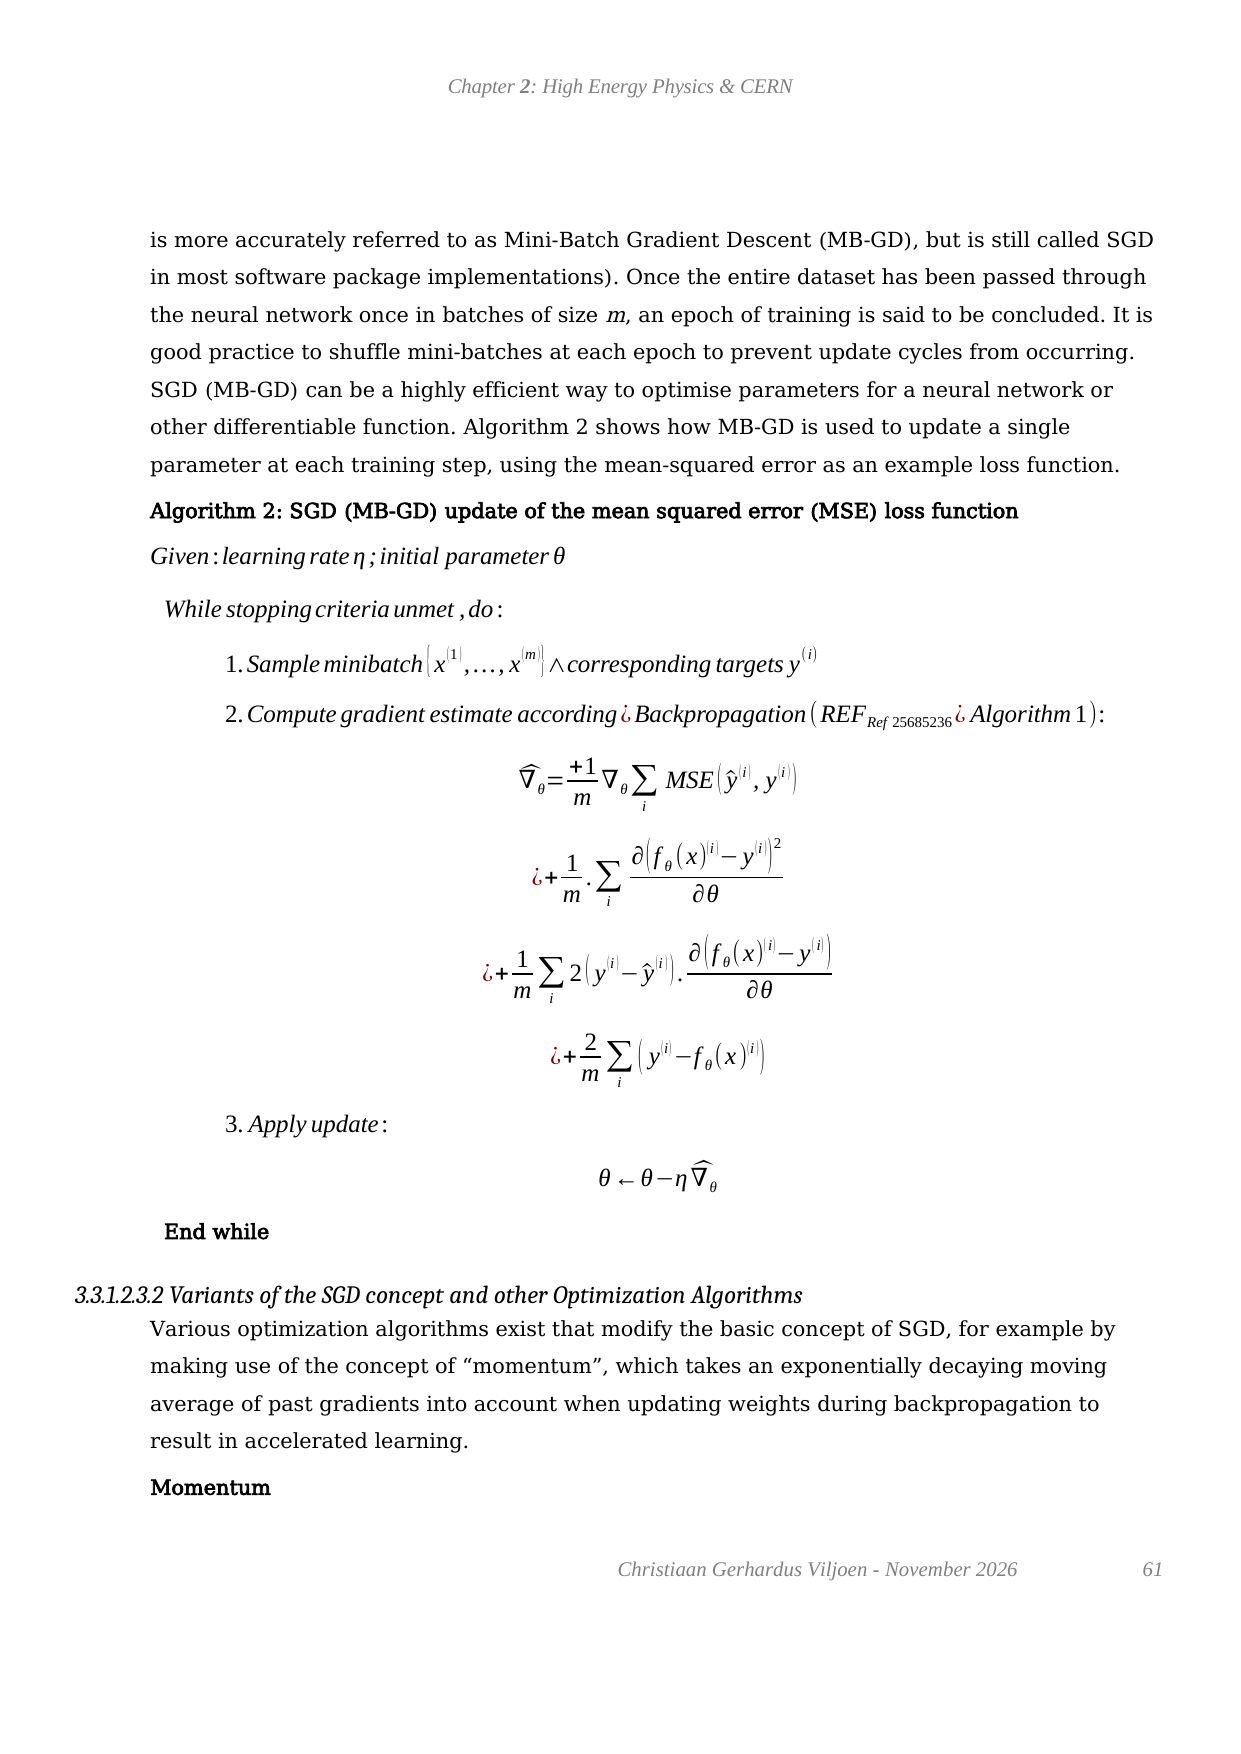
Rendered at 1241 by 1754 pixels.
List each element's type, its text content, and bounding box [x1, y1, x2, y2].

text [150, 227, 1165, 477]
text Algorithm 2: SGD (MB-GD) update of the mean squared error (MSE) loss function [150, 497, 1165, 522]
text End while [150, 1218, 1165, 1243]
text Momentum [150, 1474, 1165, 1499]
subtitle Variants of the SGD concept and other Optimization Algorithms [75, 1281, 1165, 1309]
text Various optimization algorithms exist that modify the basic concept of SGD, for example by making use of the concept of “momentum”, which takes an exponentially decaying moving average of past gradients into account when updating weights during backpropagation to result in accelerated learning. [150, 1316, 1165, 1453]
